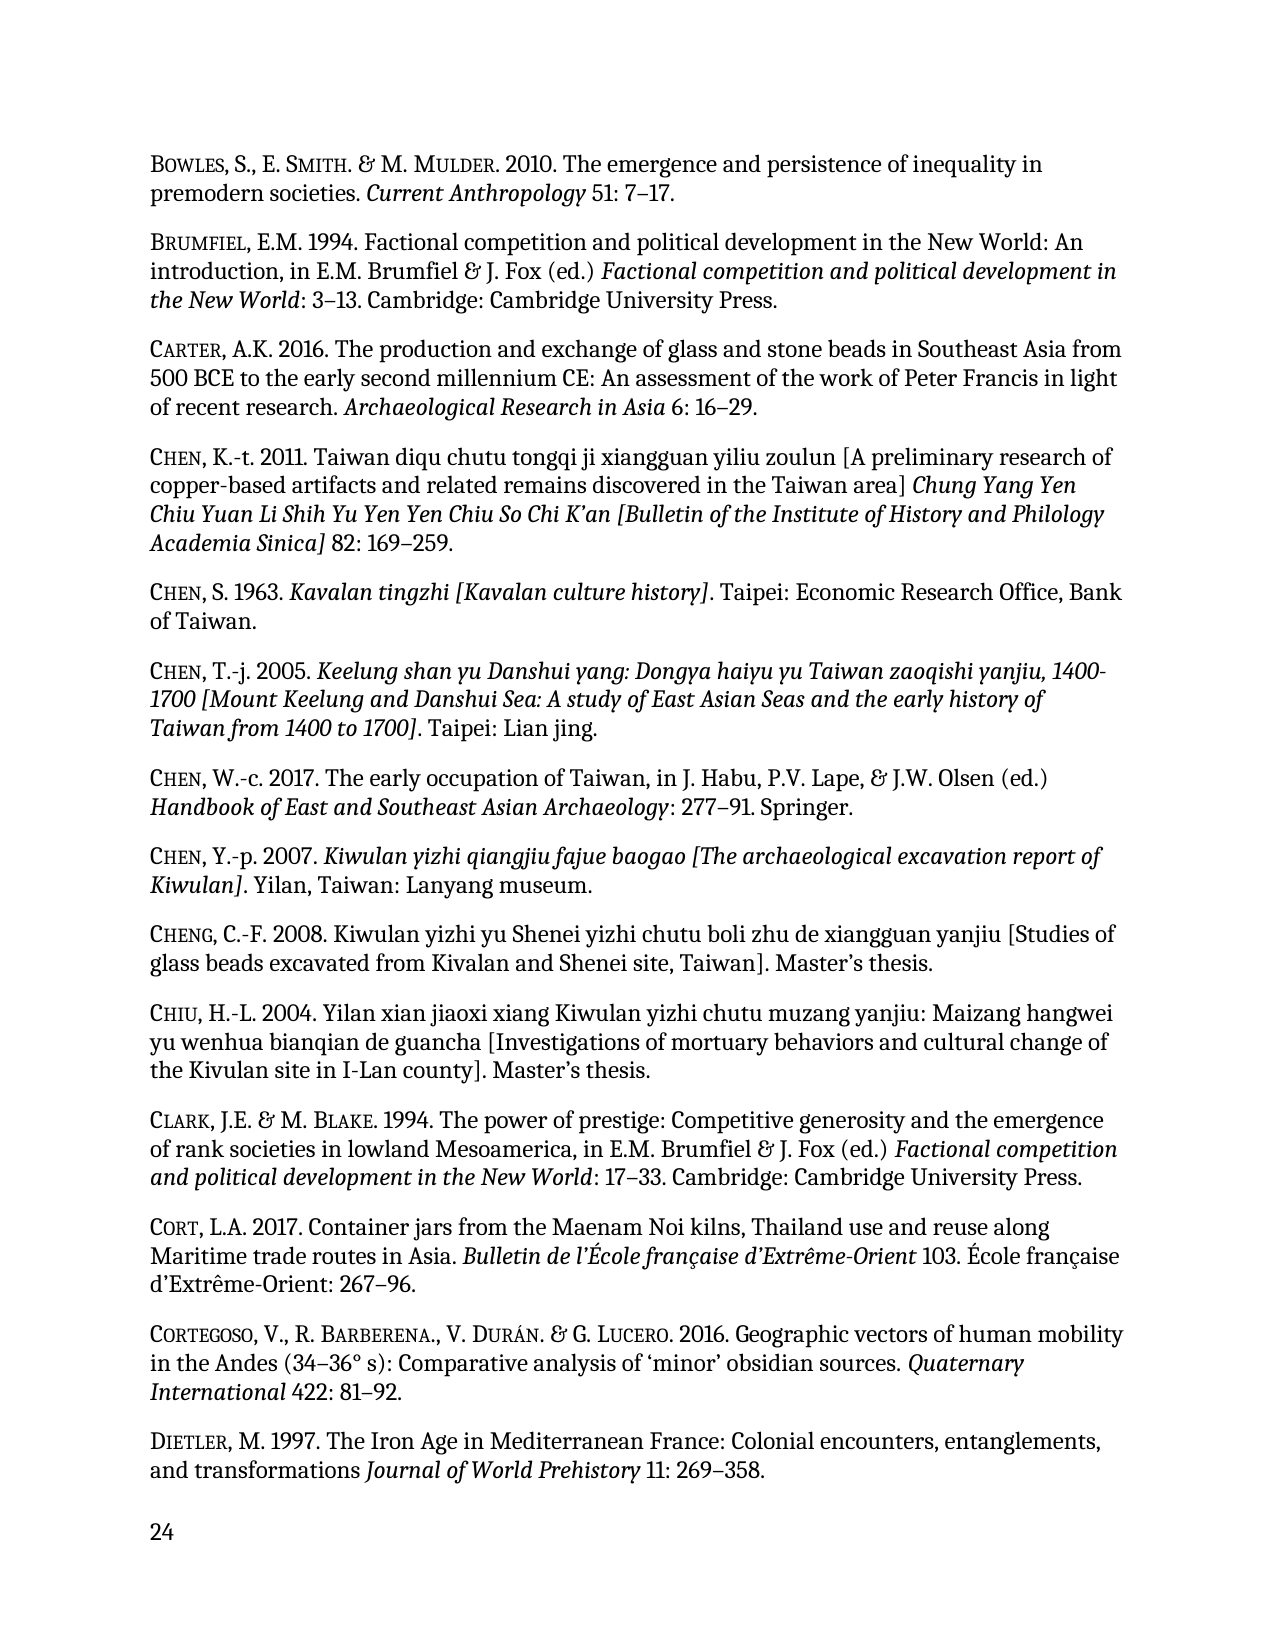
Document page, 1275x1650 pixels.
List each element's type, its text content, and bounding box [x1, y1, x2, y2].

text Carter, A.K. 2016. The production and exchange of glass and stone beads in Southeast Asia from 500 BCE to the early second millennium CE: An assessment of the work of Peter Francis in light of recent research. Archaeological Research in Asia 6: 16–29. [150, 335, 1125, 422]
text Chen, T.-j. 2005. Keelung shan yu Danshui yang: Dongya haiyu yu Taiwan zaoqishi yanjiu, 1400-1700 [Mount Keelung and Danshui Sea: A study of East Asian Seas and the early history of Taiwan from 1400 to 1700]. Taipei: Lian jing. [150, 657, 1125, 743]
text Chen, Y.-p. 2007. Kiwulan yizhi qiangjiu fajue baogao [The archaeological excavation report of Kiwulan]. Yilan, Taiwan: Lanyang museum. [150, 842, 1125, 899]
text Chen, S. 1963. Kavalan tingzhi [Kavalan culture history]. Taipei: Economic Research Office, Bank of Taiwan. [150, 578, 1125, 636]
text Brumfiel, E.M. 1994. Factional competition and political development in the New World: An introduction, in E.M. Brumfiel & J. Fox (ed.) Factional competition and political development in the New World: 3–13. Cambridge: Cambridge University Press. [150, 228, 1125, 314]
text Chen, W.-c. 2017. The early occupation of Taiwan, in J. Habu, P.V. Lape, & J.W. Olsen (ed.) Handbook of East and Southeast Asian Archaeology: 277–91. Springer. [150, 764, 1125, 821]
text Clark, J.E. & M. Blake. 1994. The power of prestige: Competitive generosity and the emergence of rank societies in lowland Mesoamerica, in E.M. Brumfiel & J. Fox (ed.) Factional competition and political development in the New World: 17–33. Cambridge: Cambridge University Press. [150, 1106, 1125, 1192]
text Cheng, C.-F. 2008. Kiwulan yizhi yu Shenei yizhi chutu boli zhu de xiangguan yanjiu [Studies of glass beads excavated from Kivalan and Shenei site, Taiwan]. Master’s thesis. [150, 920, 1125, 978]
text Chiu, H.-L. 2004. Yilan xian jiaoxi xiang Kiwulan yizhi chutu muzang yanjiu: Maizang hangwei yu wenhua bianqian de guancha [Investigations of mortuary behaviors and cultural change of the Kivulan site in I-Lan county]. Master’s thesis. [150, 999, 1125, 1085]
text Bowles, S., E. Smith. & M. Mulder. 2010. The emergence and persistence of inequality in premodern societies. Current Anthropology 51: 7–17. [150, 150, 1125, 207]
text Cortegoso, V., R. Barberena., V. Durán. & G. Lucero. 2016. Geographic vectors of human mobility in the Andes (34–36° s): Comparative analysis of ‘minor’ obsidian sources. Quaternary International 422: 81–92. [150, 1320, 1125, 1406]
text Dietler, M. 1997. The Iron Age in Mediterranean France: Colonial encounters, entanglements, and transformations Journal of World Prehistory 11: 269–358. [150, 1427, 1125, 1484]
text Cort, L.A. 2017. Container jars from the Maenam Noi kilns, Thailand use and reuse along Maritime trade routes in Asia. Bulletin de l’École française d’Extrême-Orient 103. École française d’Extrême-Orient: 267–96. [150, 1213, 1125, 1299]
text Chen, K.-t. 2011. Taiwan diqu chutu tongqi ji xiangguan yiliu zoulun [A preliminary research of copper-based artifacts and related remains discovered in the Taiwan area] Chung Yang Yen Chiu Yuan Li Shih Yu Yen Yen Chiu So Chi K’an [Bulletin of the Institute of History and Philology Academia Sinica] 82: 169–259. [150, 442, 1125, 557]
